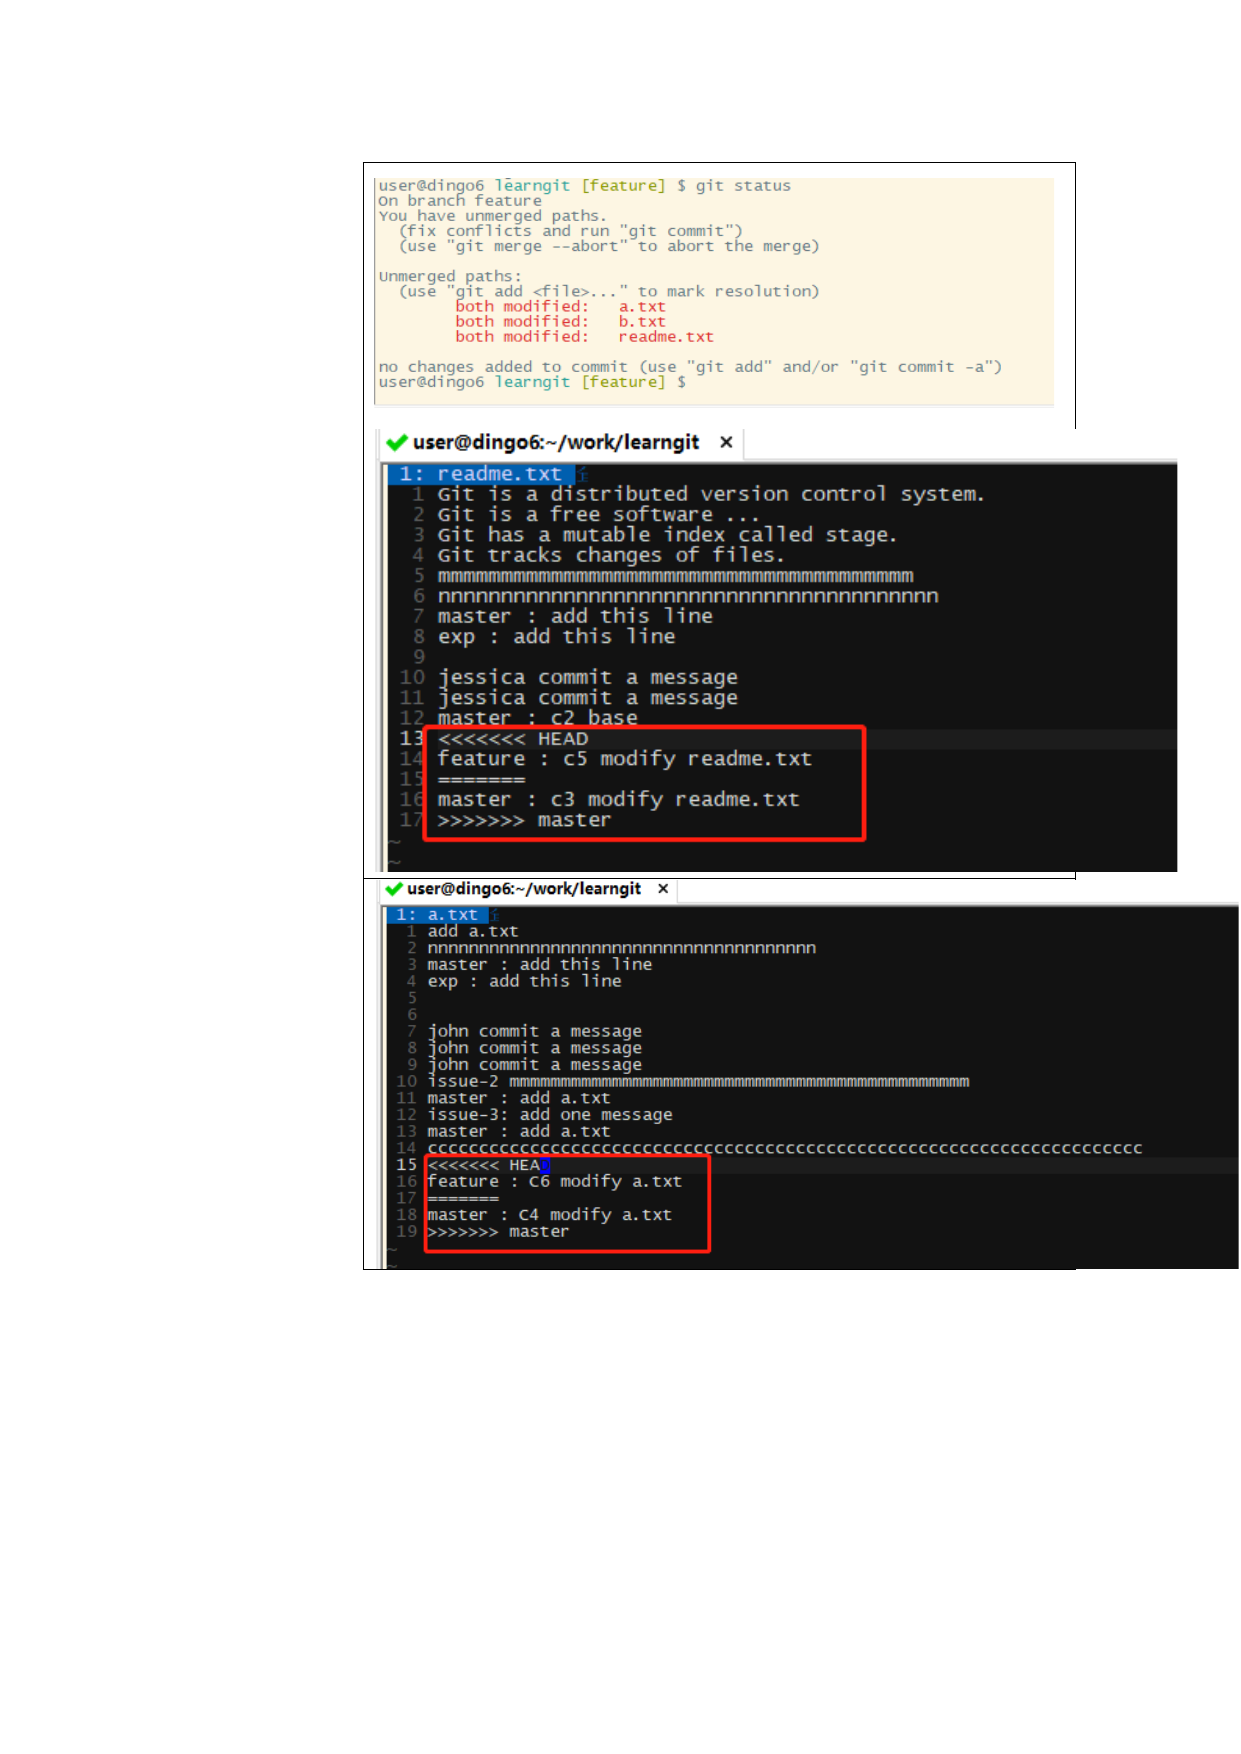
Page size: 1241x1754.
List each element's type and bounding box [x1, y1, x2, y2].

table_cell [364, 163, 1075, 878]
picture [374, 178, 1055, 408]
picture [374, 880, 1239, 1269]
table_cell [364, 879, 1075, 1269]
picture [374, 429, 1178, 872]
